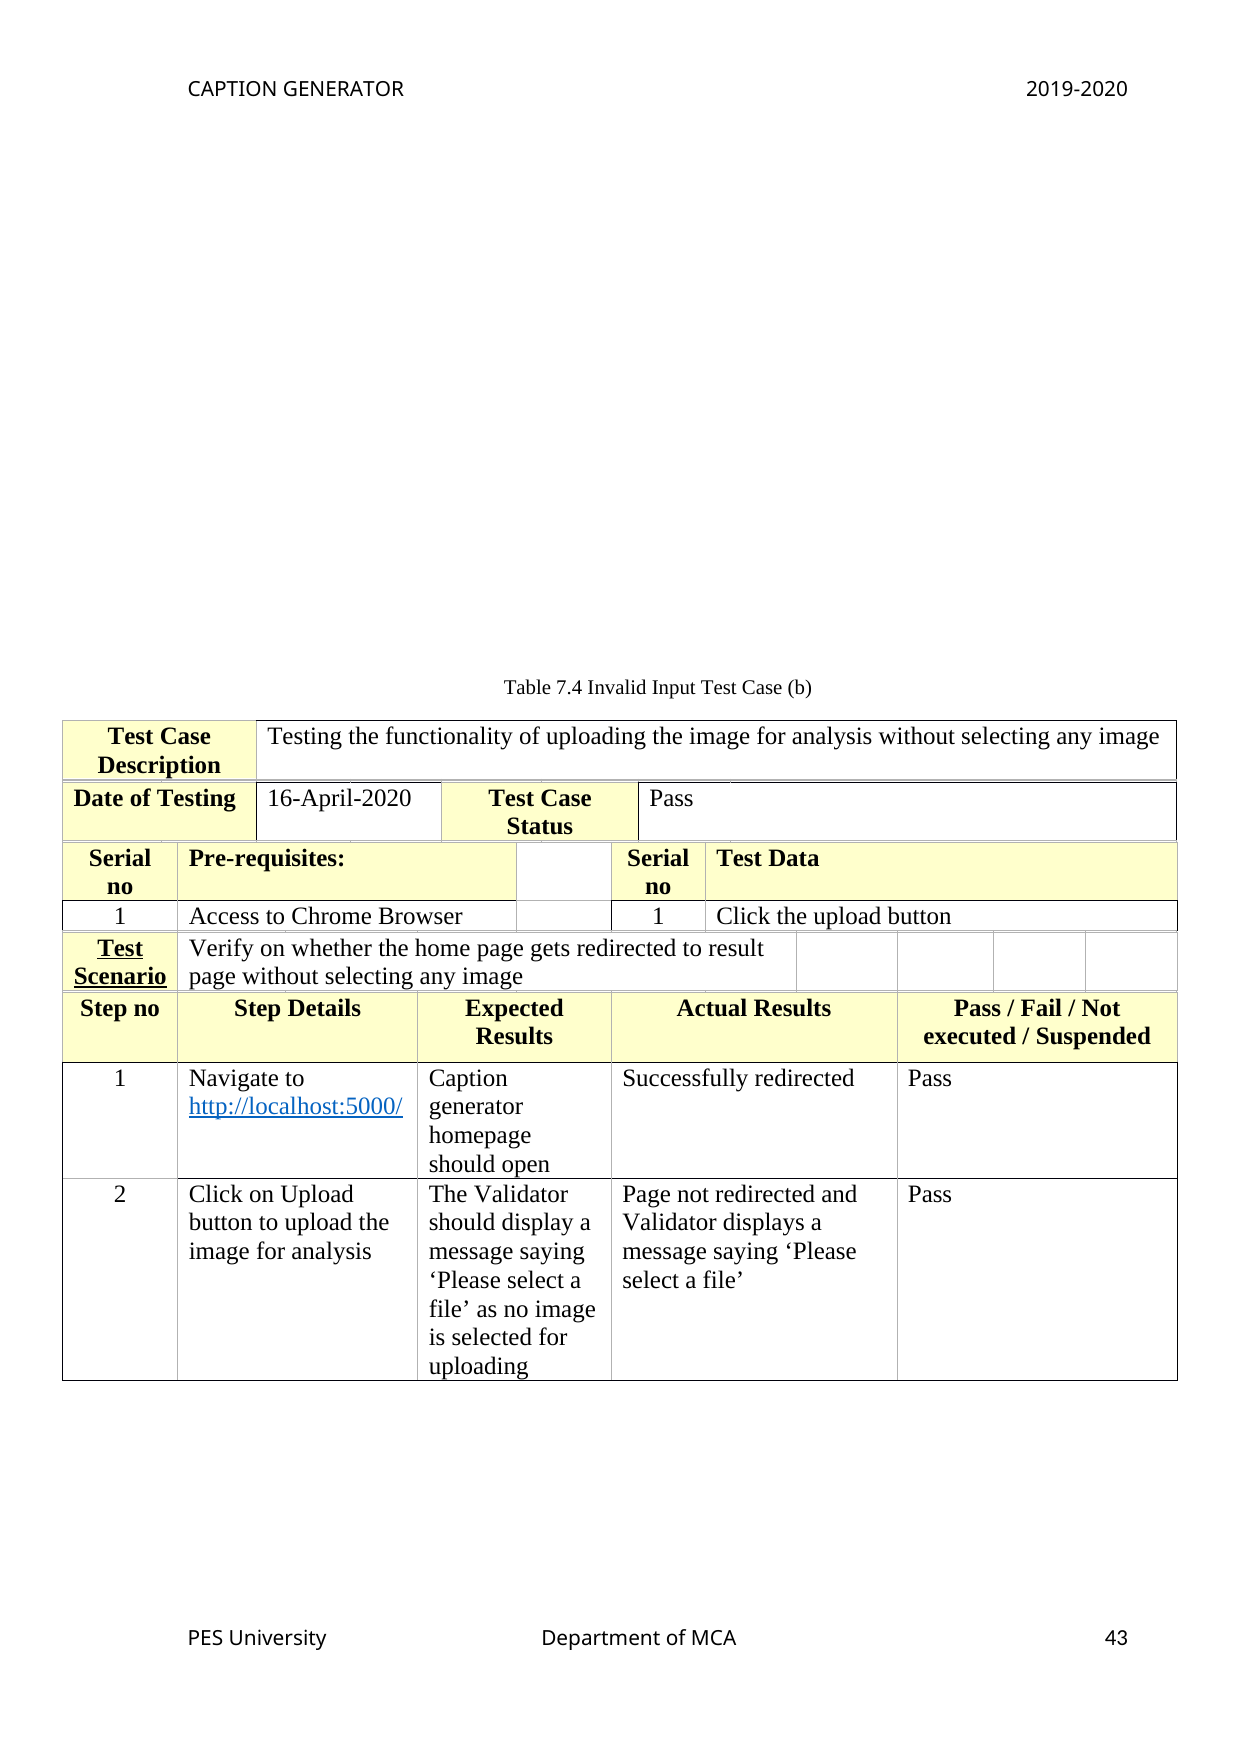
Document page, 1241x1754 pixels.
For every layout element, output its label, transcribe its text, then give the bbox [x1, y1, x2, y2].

table_cell Step Details [178, 993, 417, 1062]
table_cell Serial no [612, 843, 705, 900]
table_cell Serial no [63, 843, 177, 900]
table_cell Navigate to http://localhost:5000/ [178, 1063, 417, 1178]
table_cell 1 [63, 901, 177, 930]
table_cell Successfully redirected [612, 1063, 897, 1178]
table_cell [797, 933, 897, 990]
table_cell Pass [898, 1063, 1177, 1178]
table_header Testing the functionality of uploading the image for analysis without selecting any image [257, 721, 1176, 778]
table_cell 2 [63, 1179, 177, 1380]
table_cell 16-April-2020 [257, 783, 441, 840]
table_cell Test Scenario [63, 933, 177, 990]
table_cell Date of Testing [63, 783, 256, 840]
table_cell [517, 901, 611, 930]
table_header Test Case Description [63, 721, 256, 778]
text Table 7.4 Invalid Input Test Case (b) [187, 675, 1128, 699]
table_cell Step no [63, 993, 177, 1062]
table_cell Verify on whether the home page gets redirected to result page without selecting any image [178, 933, 796, 990]
table_cell [1086, 933, 1177, 990]
table_cell Pass / Fail / Not executed / Suspended [898, 993, 1177, 1062]
table_cell Access to Chrome Browser [178, 901, 516, 930]
table_cell 1 [612, 901, 705, 930]
table_cell [517, 843, 611, 900]
table_cell Pass [639, 783, 1176, 840]
table_cell Test Data [706, 843, 1177, 900]
table_cell Caption generator homepage should open [418, 1063, 611, 1178]
table_cell Click the upload button [706, 901, 1177, 930]
table_cell Expected Results [418, 993, 611, 1062]
table_cell 1 [63, 1063, 177, 1178]
table_cell Actual Results [612, 993, 897, 1062]
table_cell Test Case Status [442, 783, 638, 840]
table_cell [994, 933, 1085, 990]
table_cell [898, 933, 993, 990]
table_cell Pre-requisites: [178, 843, 516, 900]
table_cell The Validator should display a message saying ‘Please select a file’ as no image is selected for uploading [418, 1179, 611, 1380]
table_cell Pass [898, 1179, 1177, 1380]
table_cell Click on Upload button to upload the image for analysis [178, 1179, 417, 1380]
table_cell Page not redirected and Validator displays a message saying ‘Please select a file’ [612, 1179, 897, 1380]
